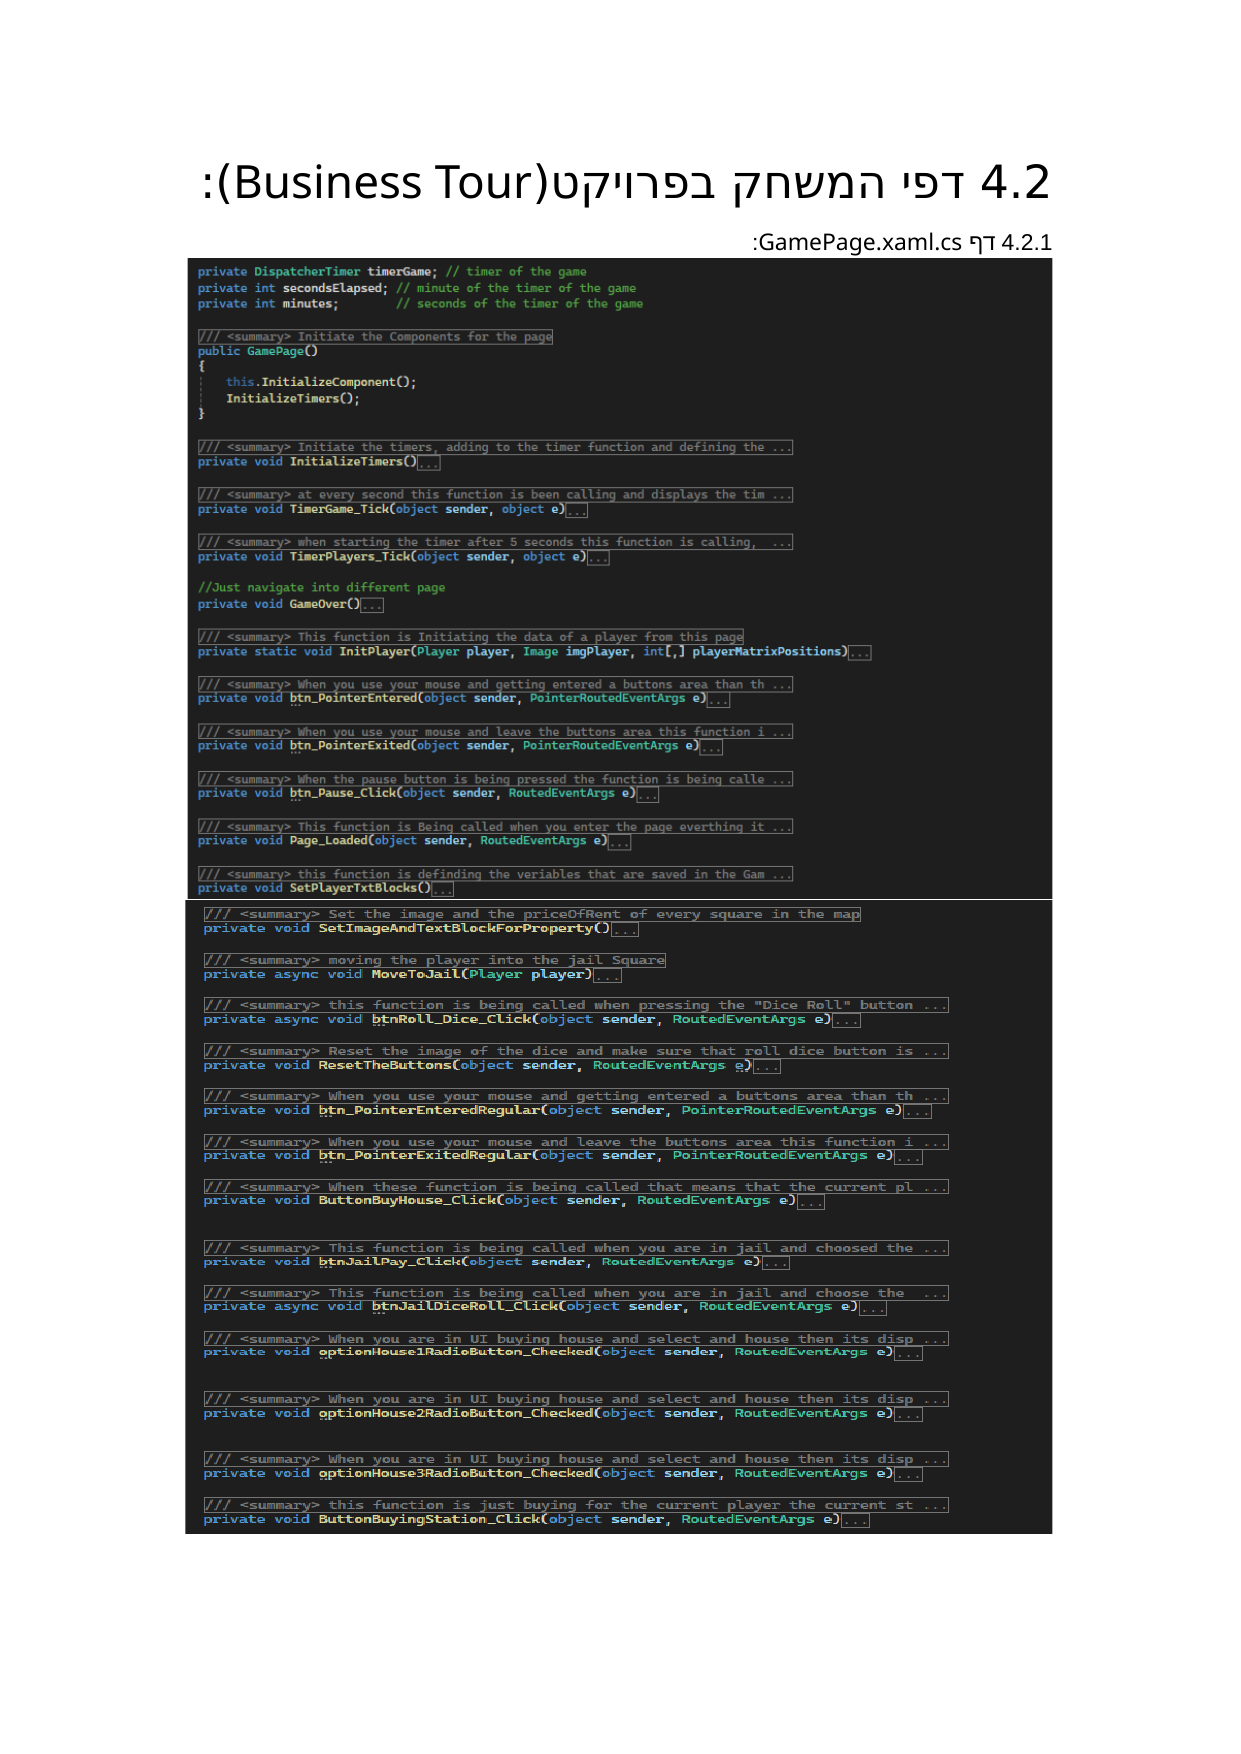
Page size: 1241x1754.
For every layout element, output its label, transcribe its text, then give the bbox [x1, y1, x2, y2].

picture [185, 900, 1053, 1534]
text 4.2.1 דף GamePage.xaml.cs: [187, 226, 1053, 258]
picture [187, 258, 1053, 899]
subtitle 4.2 דפי המשחק בפרויקט(Business Tour): [187, 150, 1053, 212]
